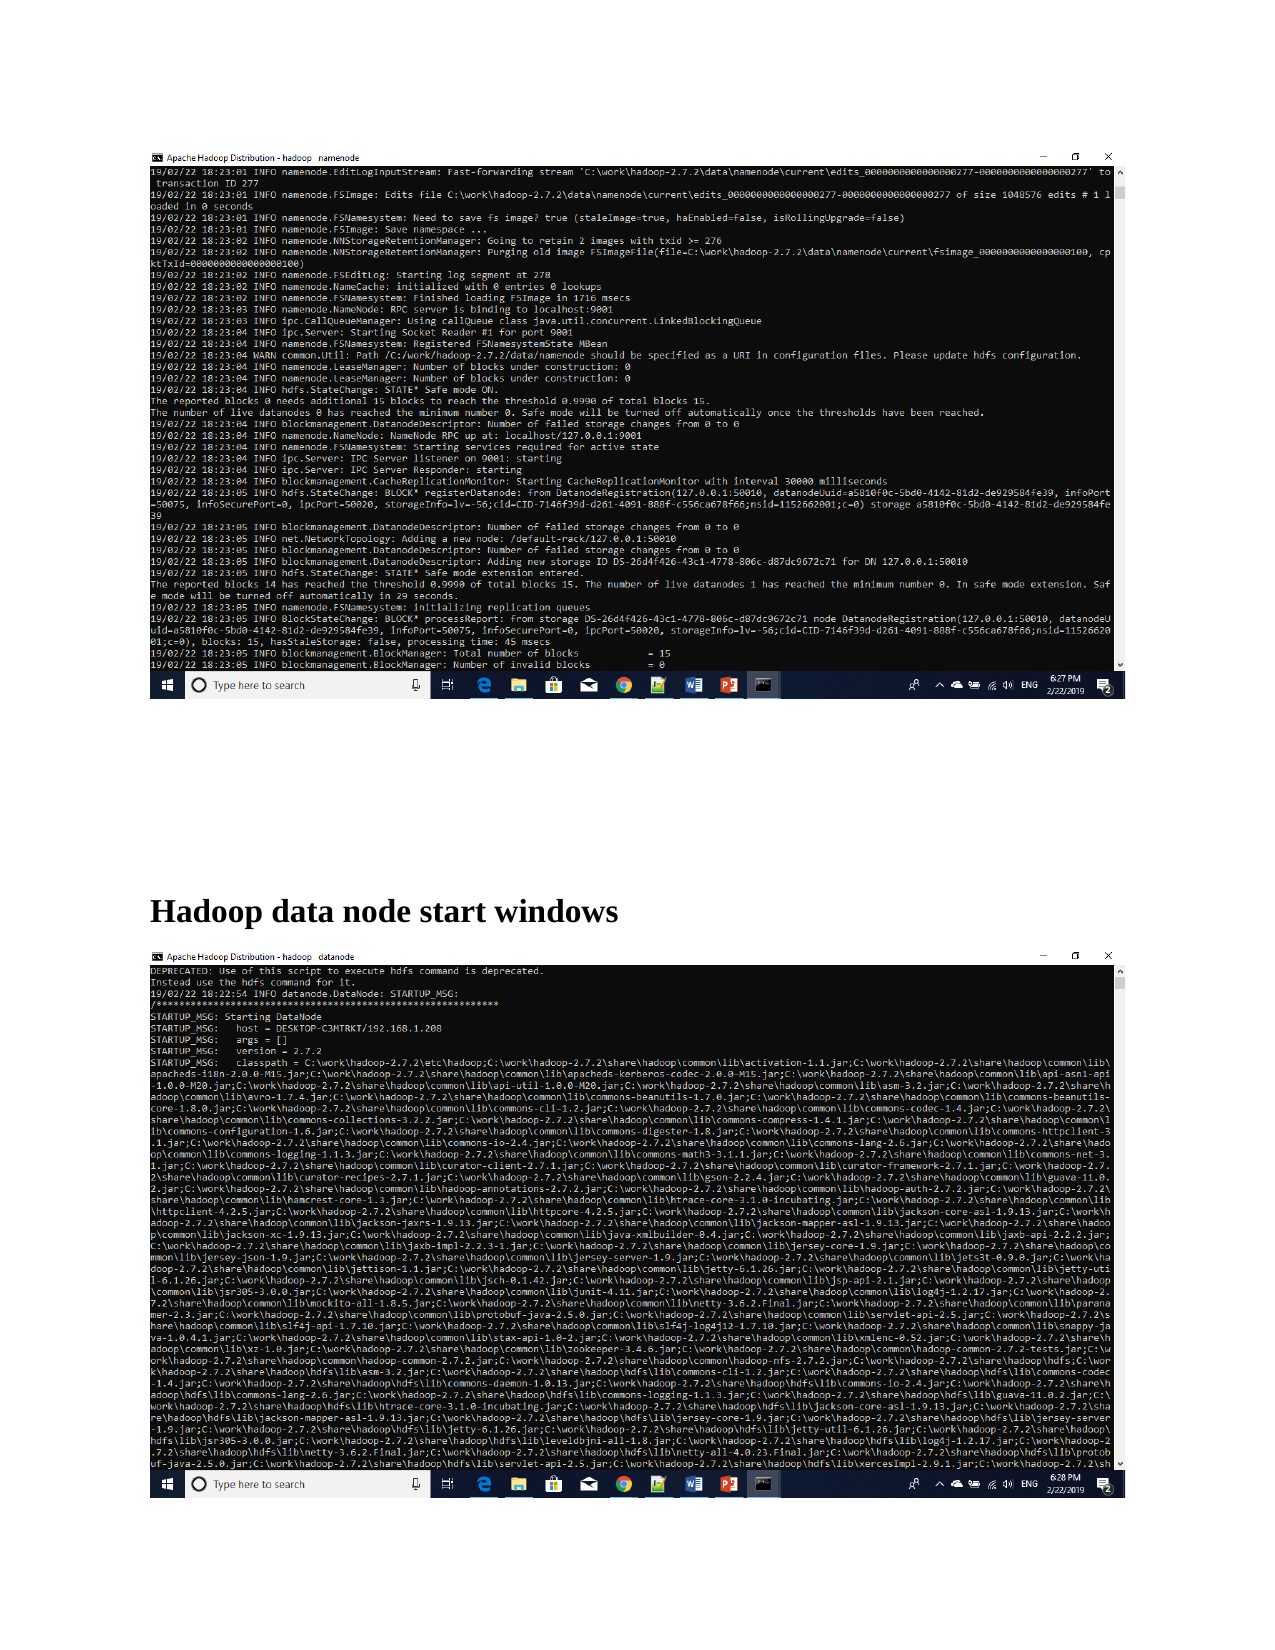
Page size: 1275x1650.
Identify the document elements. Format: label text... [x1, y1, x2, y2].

text Hadoop data node start windows [150, 891, 1125, 929]
picture [150, 949, 1125, 1498]
picture [150, 150, 1125, 699]
